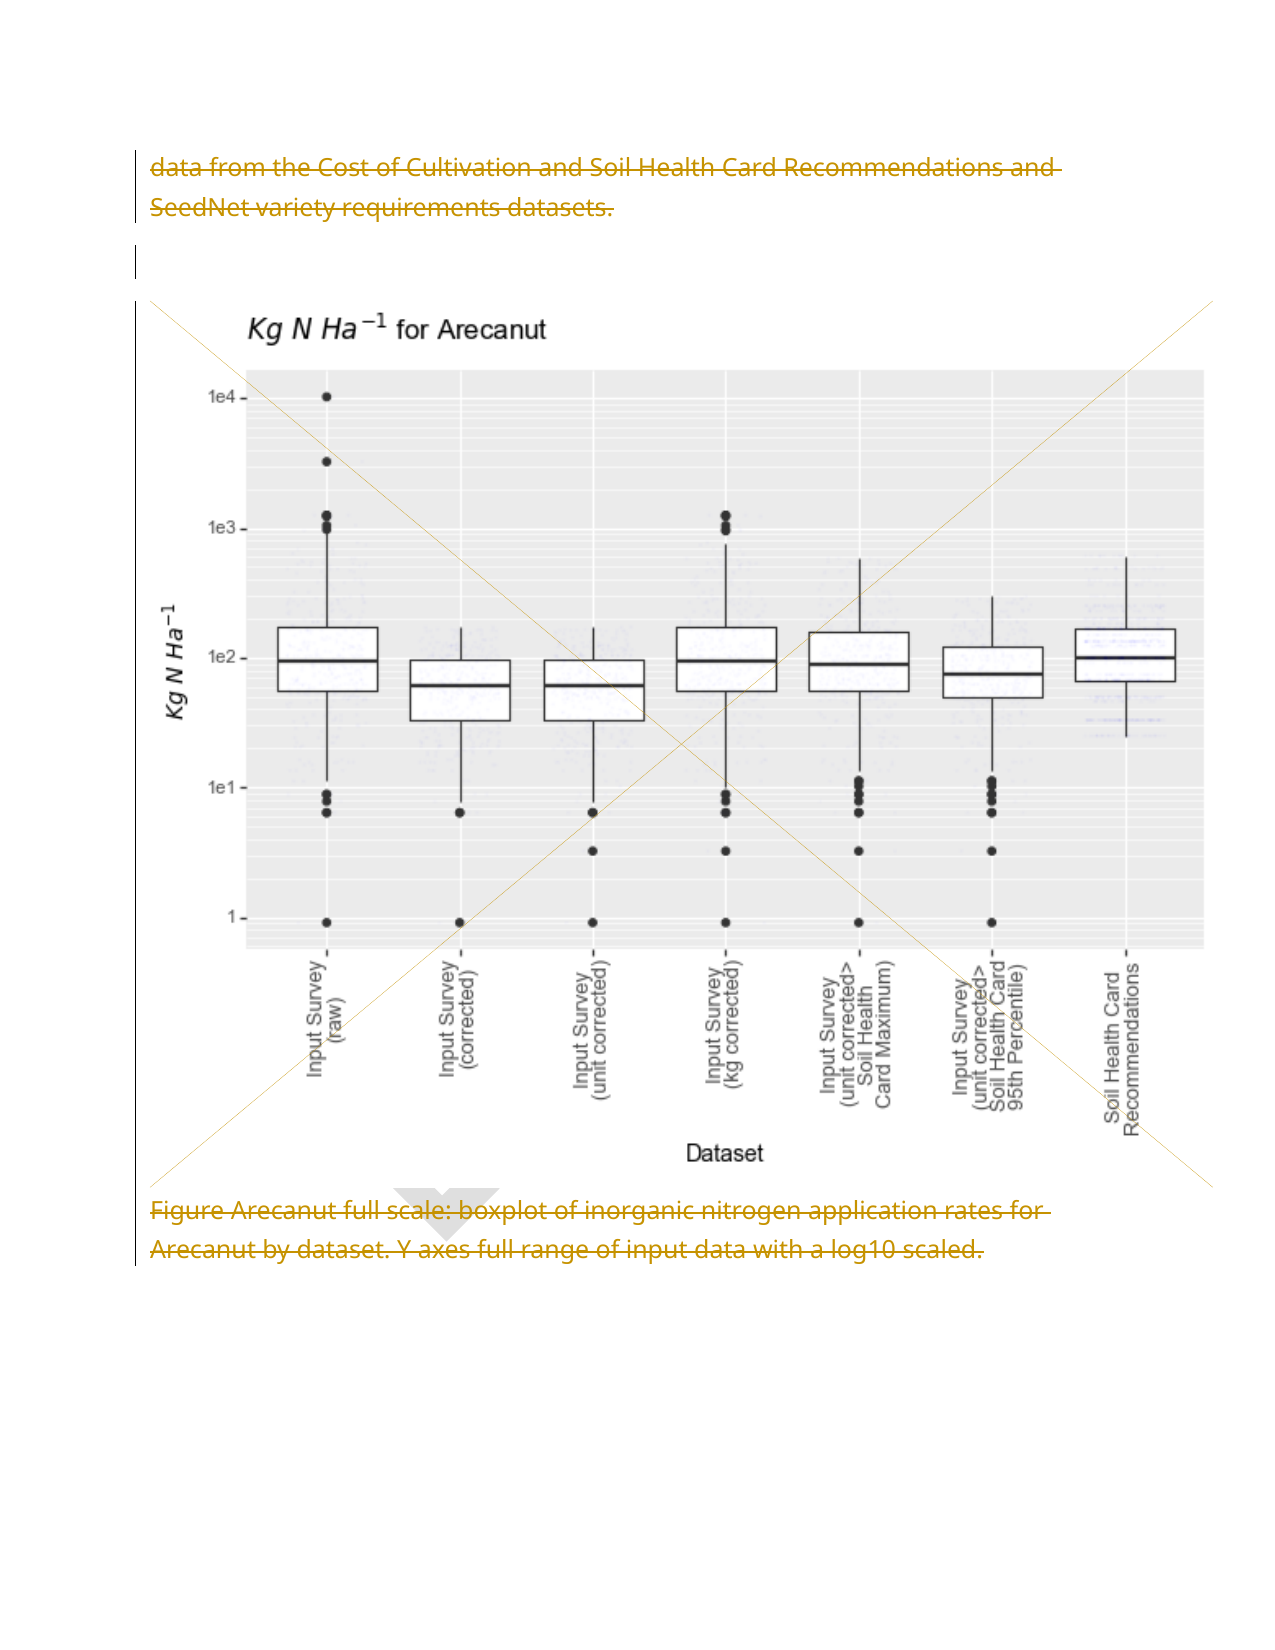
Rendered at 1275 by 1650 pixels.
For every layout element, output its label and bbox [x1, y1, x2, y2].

picture [151, 745, 1212, 1188]
picture [151, 300, 1212, 743]
picture [683, 302, 1213, 1186]
picture [150, 302, 680, 1186]
